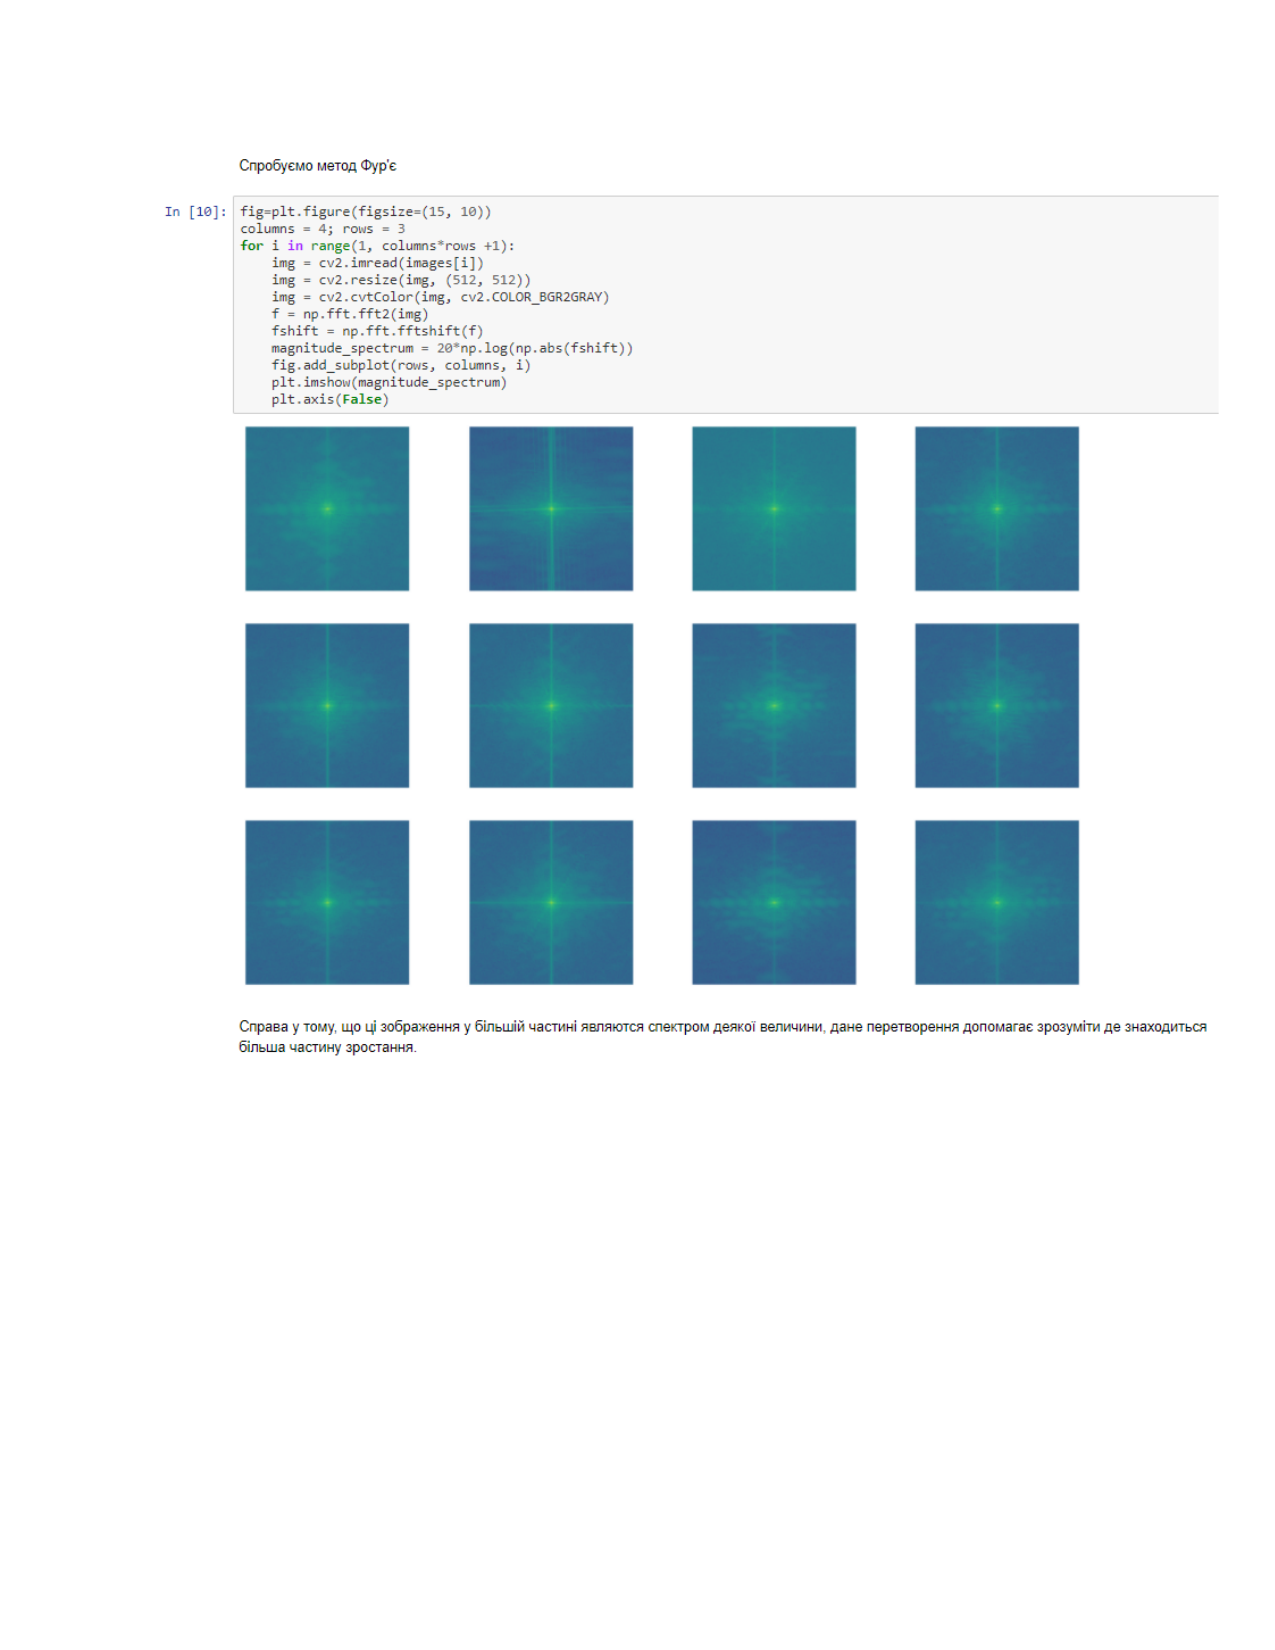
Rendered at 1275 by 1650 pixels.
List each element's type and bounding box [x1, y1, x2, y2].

picture [150, 150, 1219, 1068]
